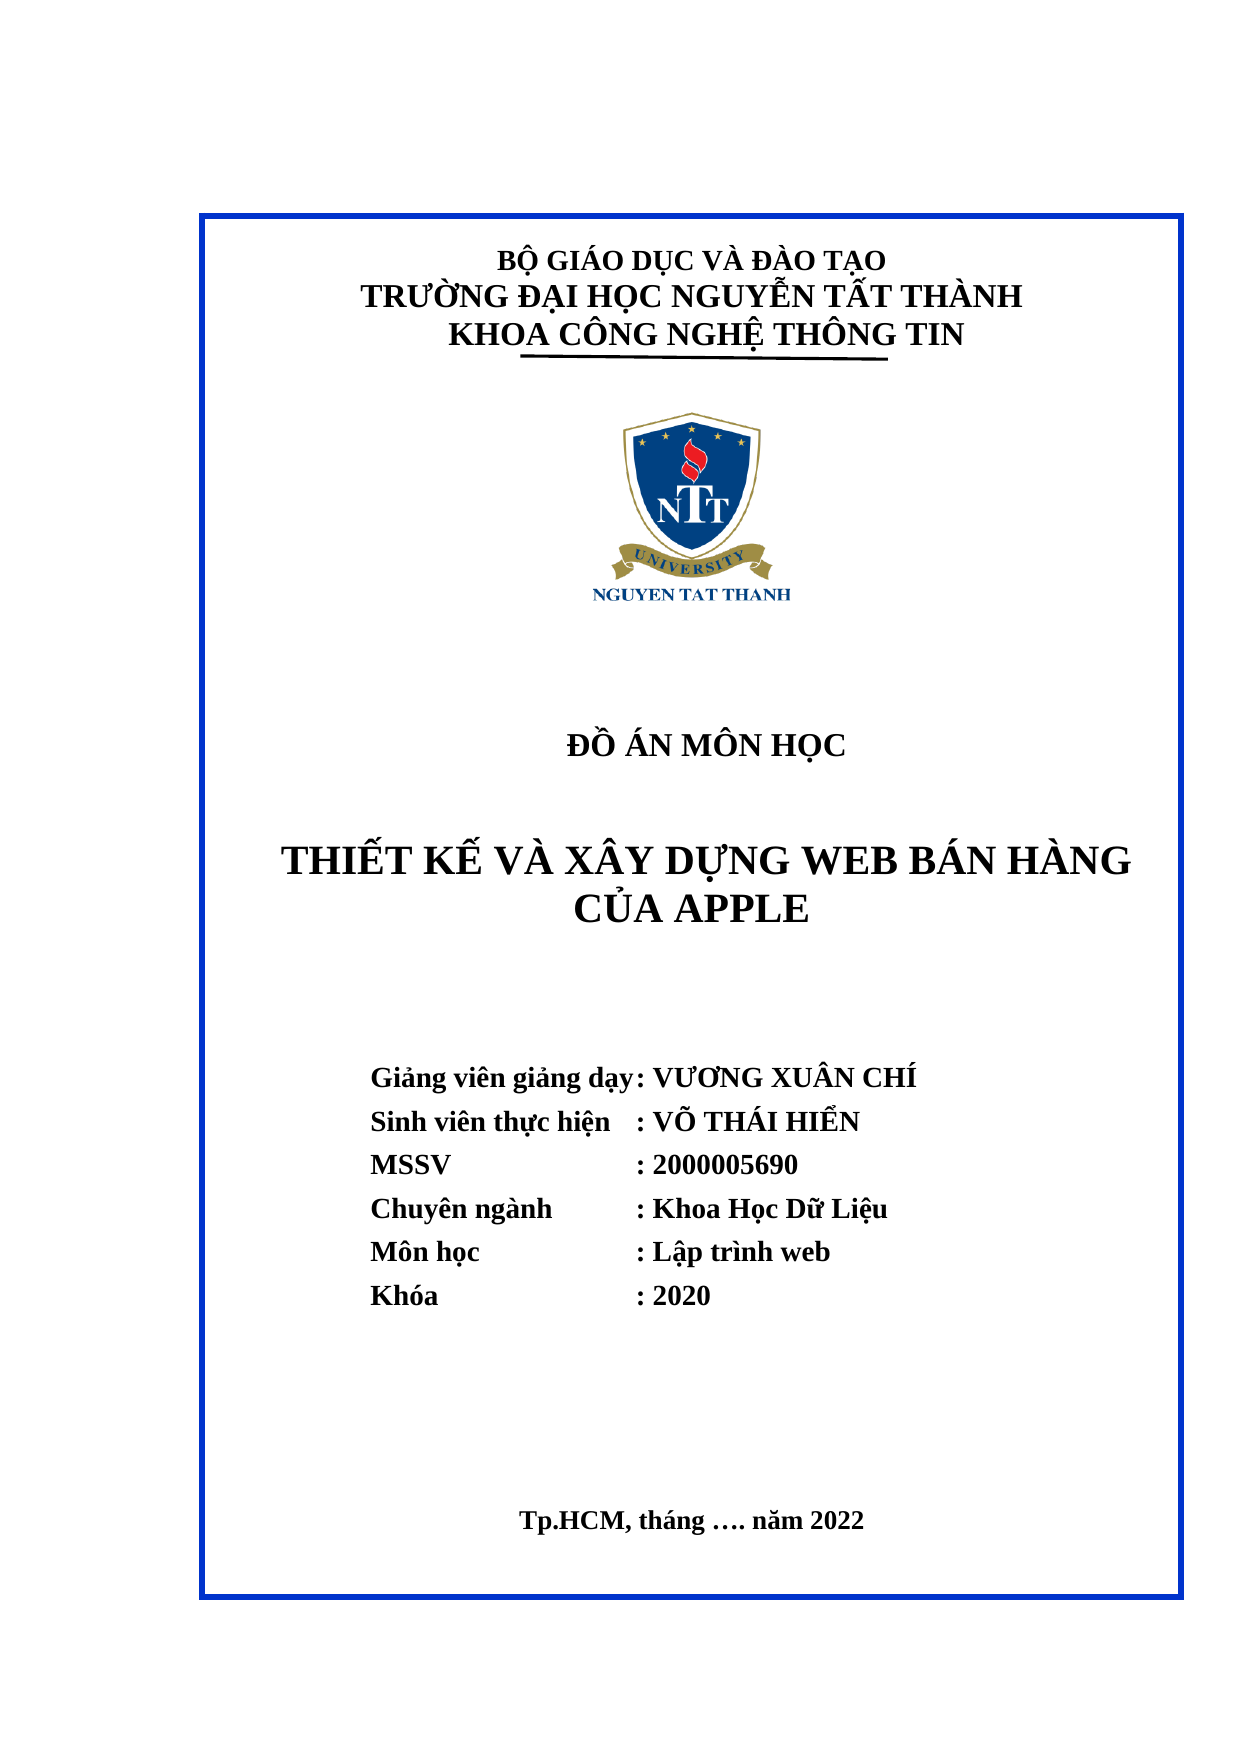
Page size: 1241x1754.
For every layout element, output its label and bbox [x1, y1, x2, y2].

table_header [205, 219, 1178, 1593]
picture [592, 412, 791, 601]
